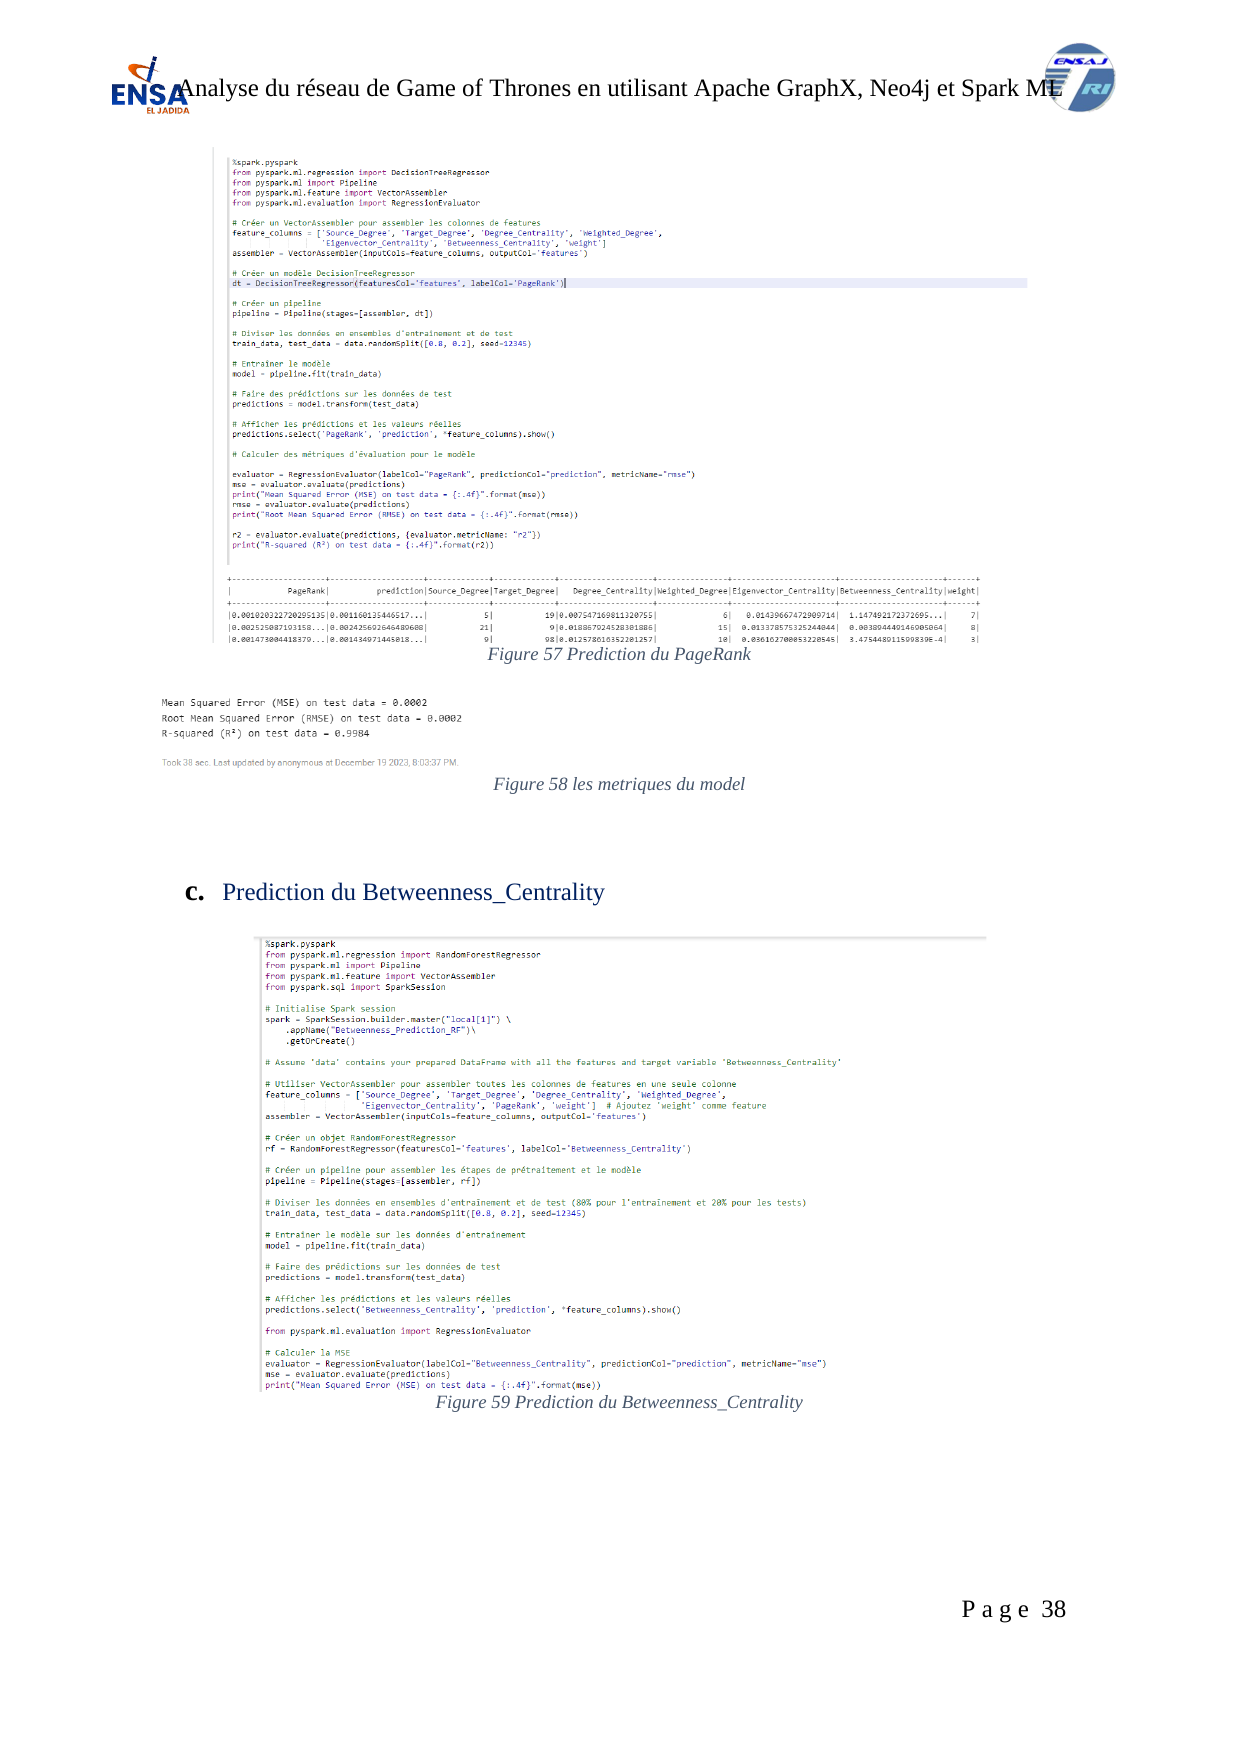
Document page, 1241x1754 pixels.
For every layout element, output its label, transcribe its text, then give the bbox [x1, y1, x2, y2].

text Figure 58 les metriques du model [147, 774, 1093, 795]
picture [105, 52, 194, 115]
subtitle Prediction du Betweenness_Centrality [184, 873, 1093, 907]
text Figure 59 Prediction du Betweenness_Centrality [147, 1391, 1093, 1413]
picture [212, 147, 1028, 643]
picture [1044, 41, 1116, 113]
picture [147, 685, 1094, 774]
text Figure 57 Prediction du PageRank [147, 643, 1093, 664]
picture [253, 935, 987, 1392]
